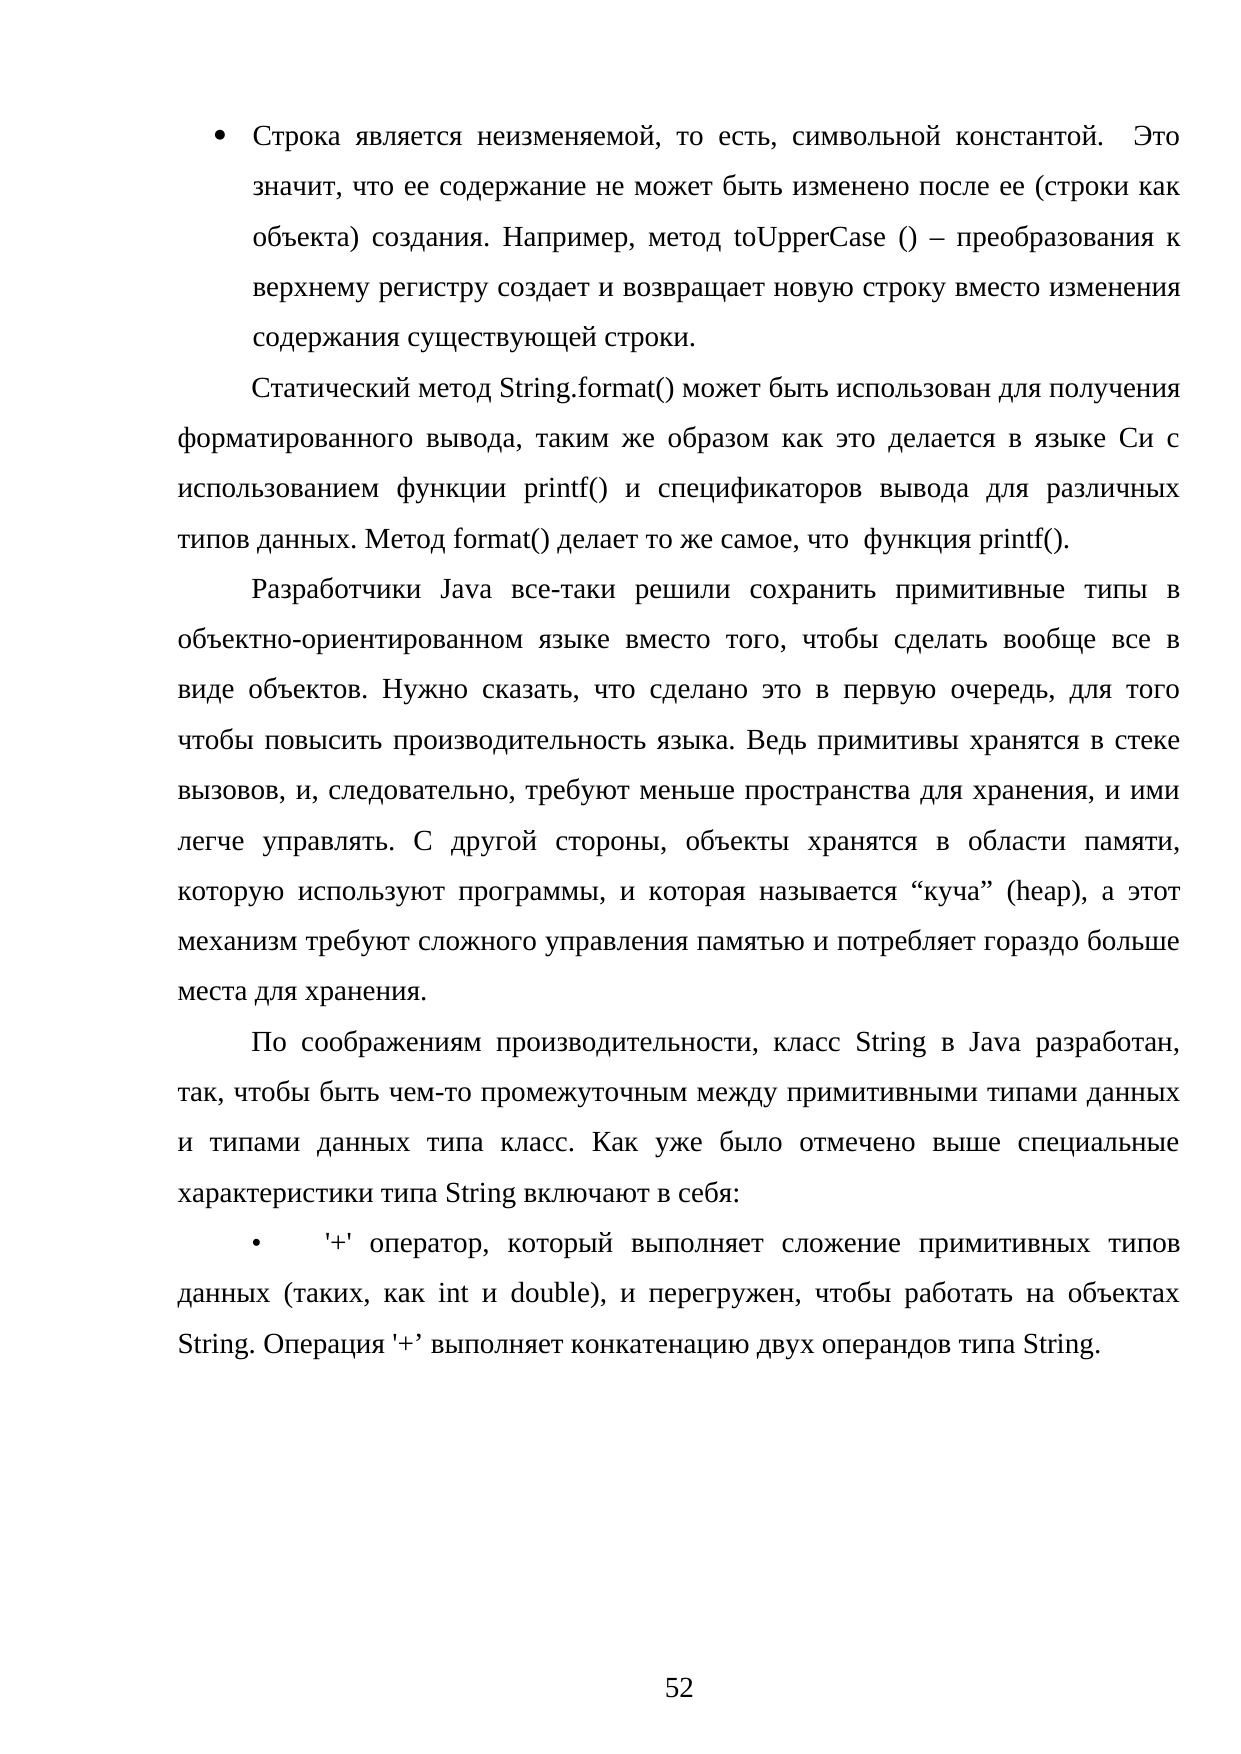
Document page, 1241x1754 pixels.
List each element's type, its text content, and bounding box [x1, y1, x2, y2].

text По соображениям производительности, класс String в Java разработан, так, чтобы быть чем-то промежуточным между примитивными типами данных и типами данных типа класс. Как уже было отмечено выше специальные характеристики типа String включают в себя: [177, 1024, 1181, 1208]
text Разработчики Java все-таки решили сохранить примитивные типы в объектно-ориентированном языке вместо того, чтобы сделать вообще все в виде объектов. Нужно сказать, что сделано это в первую очередь, для того чтобы повысить производительность языка. Ведь примитивы хранятся в стеке вызовов, и, следовательно, требуют меньше пространства для хранения, и ими легче управлять. С другой стороны, объекты хранятся в области памяти, которую используют программы, и которая называется “куча” (heap), а этот механизм требуют сложного управления памятью и потребляет гораздо больше места для хранения. [177, 571, 1181, 1007]
list Строка является неизменяемой, то есть, символьной константой. Это значит, что ее содержание не может быть изменено после ее (строки как объекта) создания. Например, метод toUpperCase () – преобразования к верхнему регистру создает и возвращает новую строку вместо изменения содержания существующей строки. [215, 118, 1181, 353]
text • '+' оператор, который выполняет сложение примитивных типов данных (таких, как int и double), и перегружен, чтобы работать на объектах String. Операция '+’ выполняет конкатенацию двух операндов типа String. [177, 1225, 1181, 1359]
text Статический метод String.format() может быть использован для получения форматированного вывода, таким же образом как это делается в языке Си с использованием функции printf() и спецификаторов вывода для различных типов данных. Метод format() делает то же самое, что функция printf(). [177, 370, 1181, 554]
